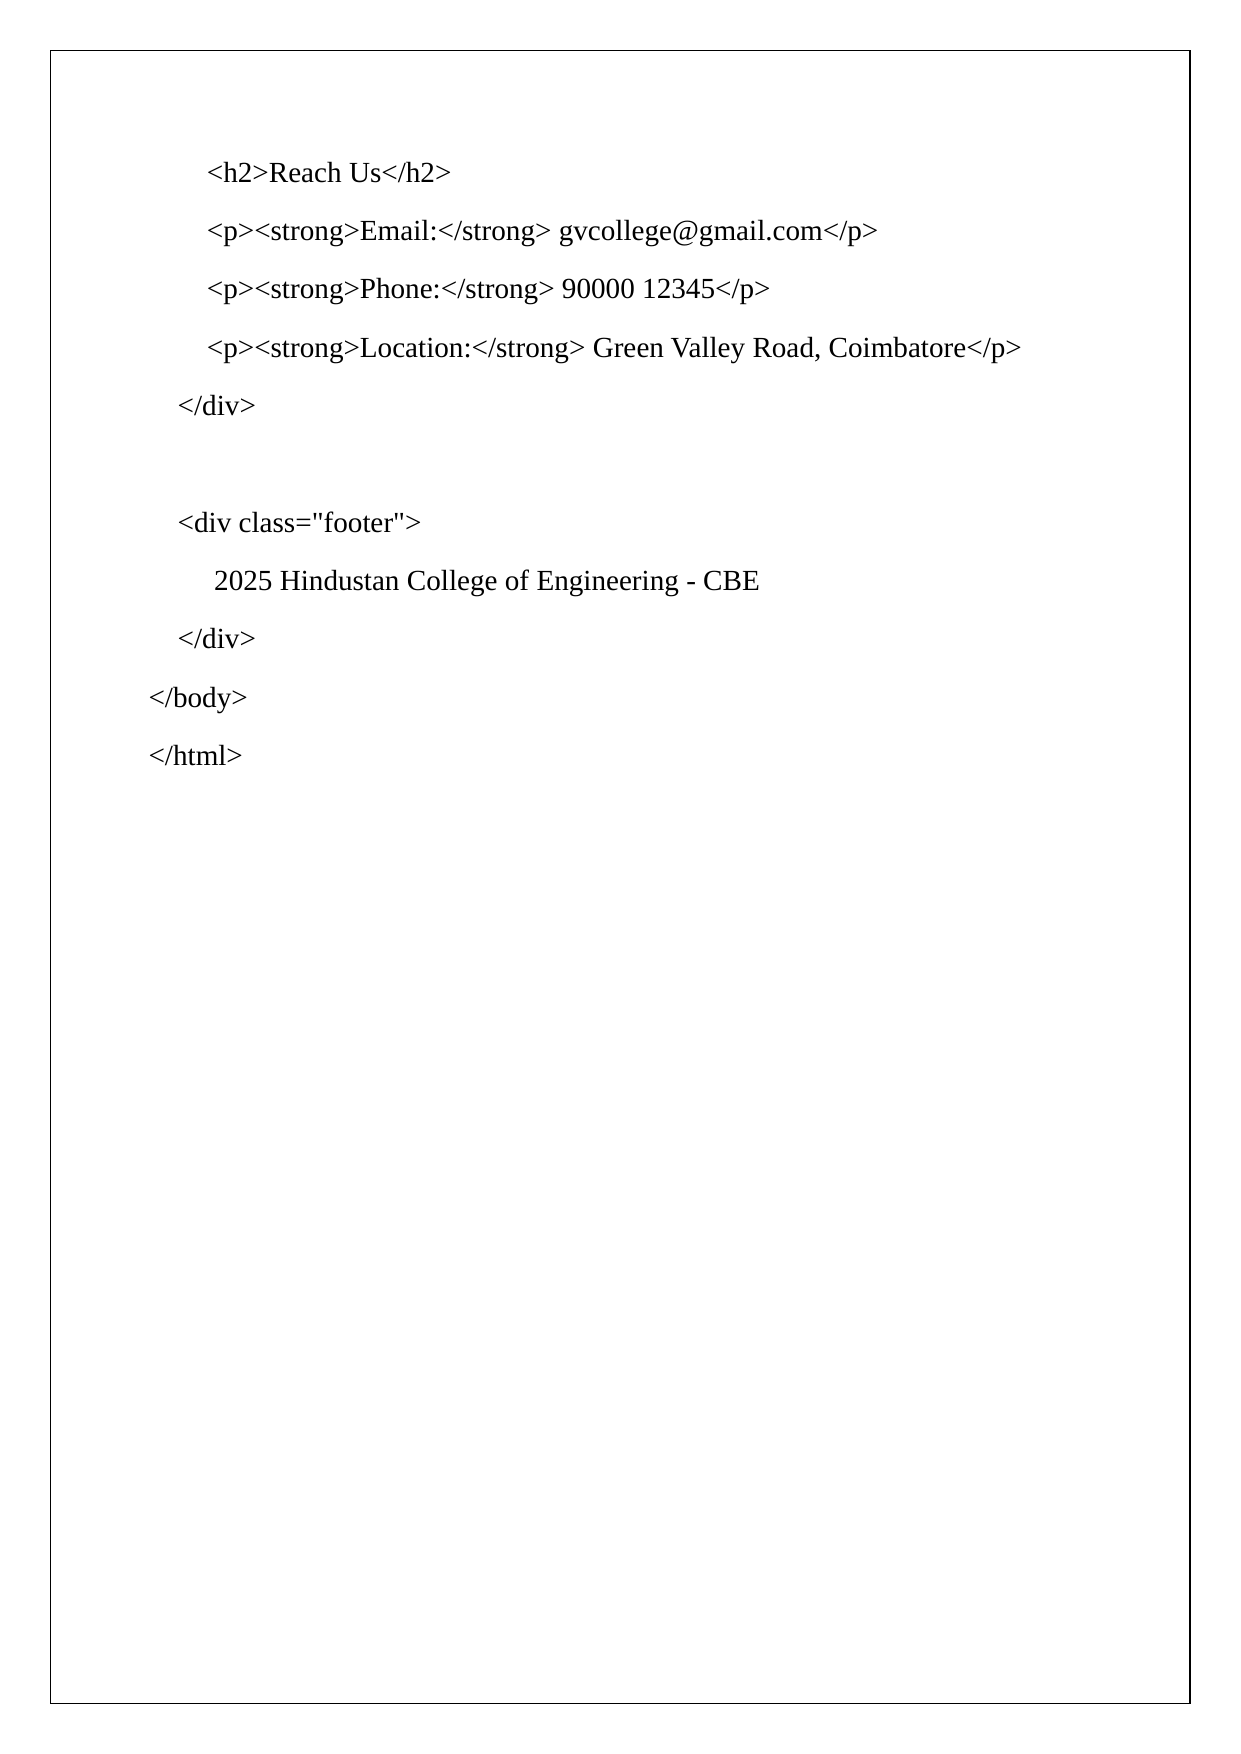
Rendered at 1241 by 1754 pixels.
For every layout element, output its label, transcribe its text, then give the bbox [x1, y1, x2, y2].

text </div> [148, 622, 1175, 655]
text 2025 Hindustan College of Engineering - CBE [148, 563, 1175, 597]
text <div class="footer"> [148, 505, 1175, 538]
text </div> [148, 388, 1175, 422]
text <p><strong>Email:</strong> gvcollege@gmail.com</p> [148, 213, 1175, 247]
text <p><strong>Location:</strong> Green Valley Road, Coimbatore</p> [148, 330, 1175, 363]
text <h2>Reach Us</h2> [148, 155, 1175, 188]
text <p><strong>Phone:</strong> 90000 12345</p> [148, 272, 1175, 305]
text </body> [148, 680, 1175, 713]
text </html> [148, 738, 1175, 772]
